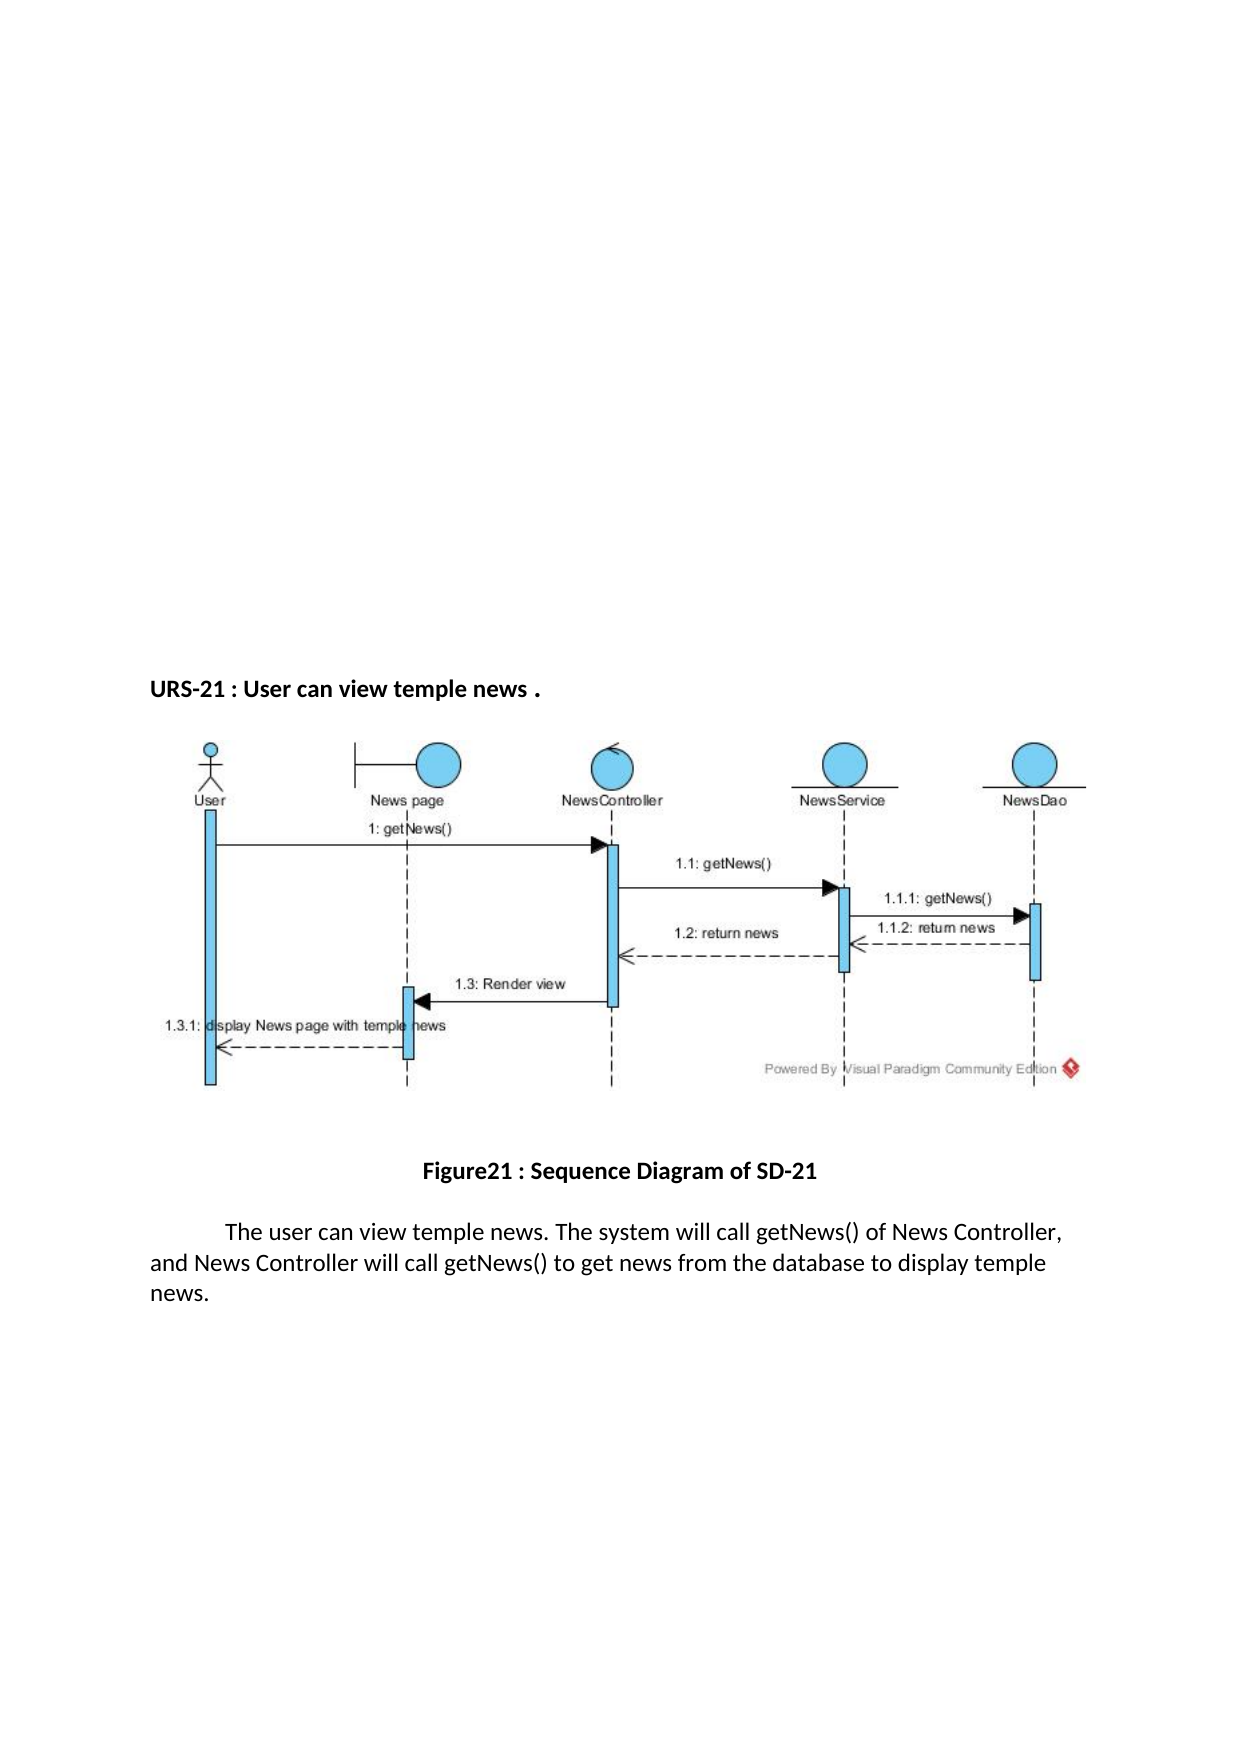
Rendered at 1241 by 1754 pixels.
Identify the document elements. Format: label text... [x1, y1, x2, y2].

text Figure21 : Sequence Diagram of SD-21 [150, 1155, 1090, 1186]
text The user can view temple news. The system will call getNews() of News Controller, and News Controller will call getNews() to get news from the database to display temple news. [150, 1216, 1090, 1308]
text URS-21 : User can view temple news . [150, 669, 1090, 705]
picture [150, 740, 1087, 1091]
